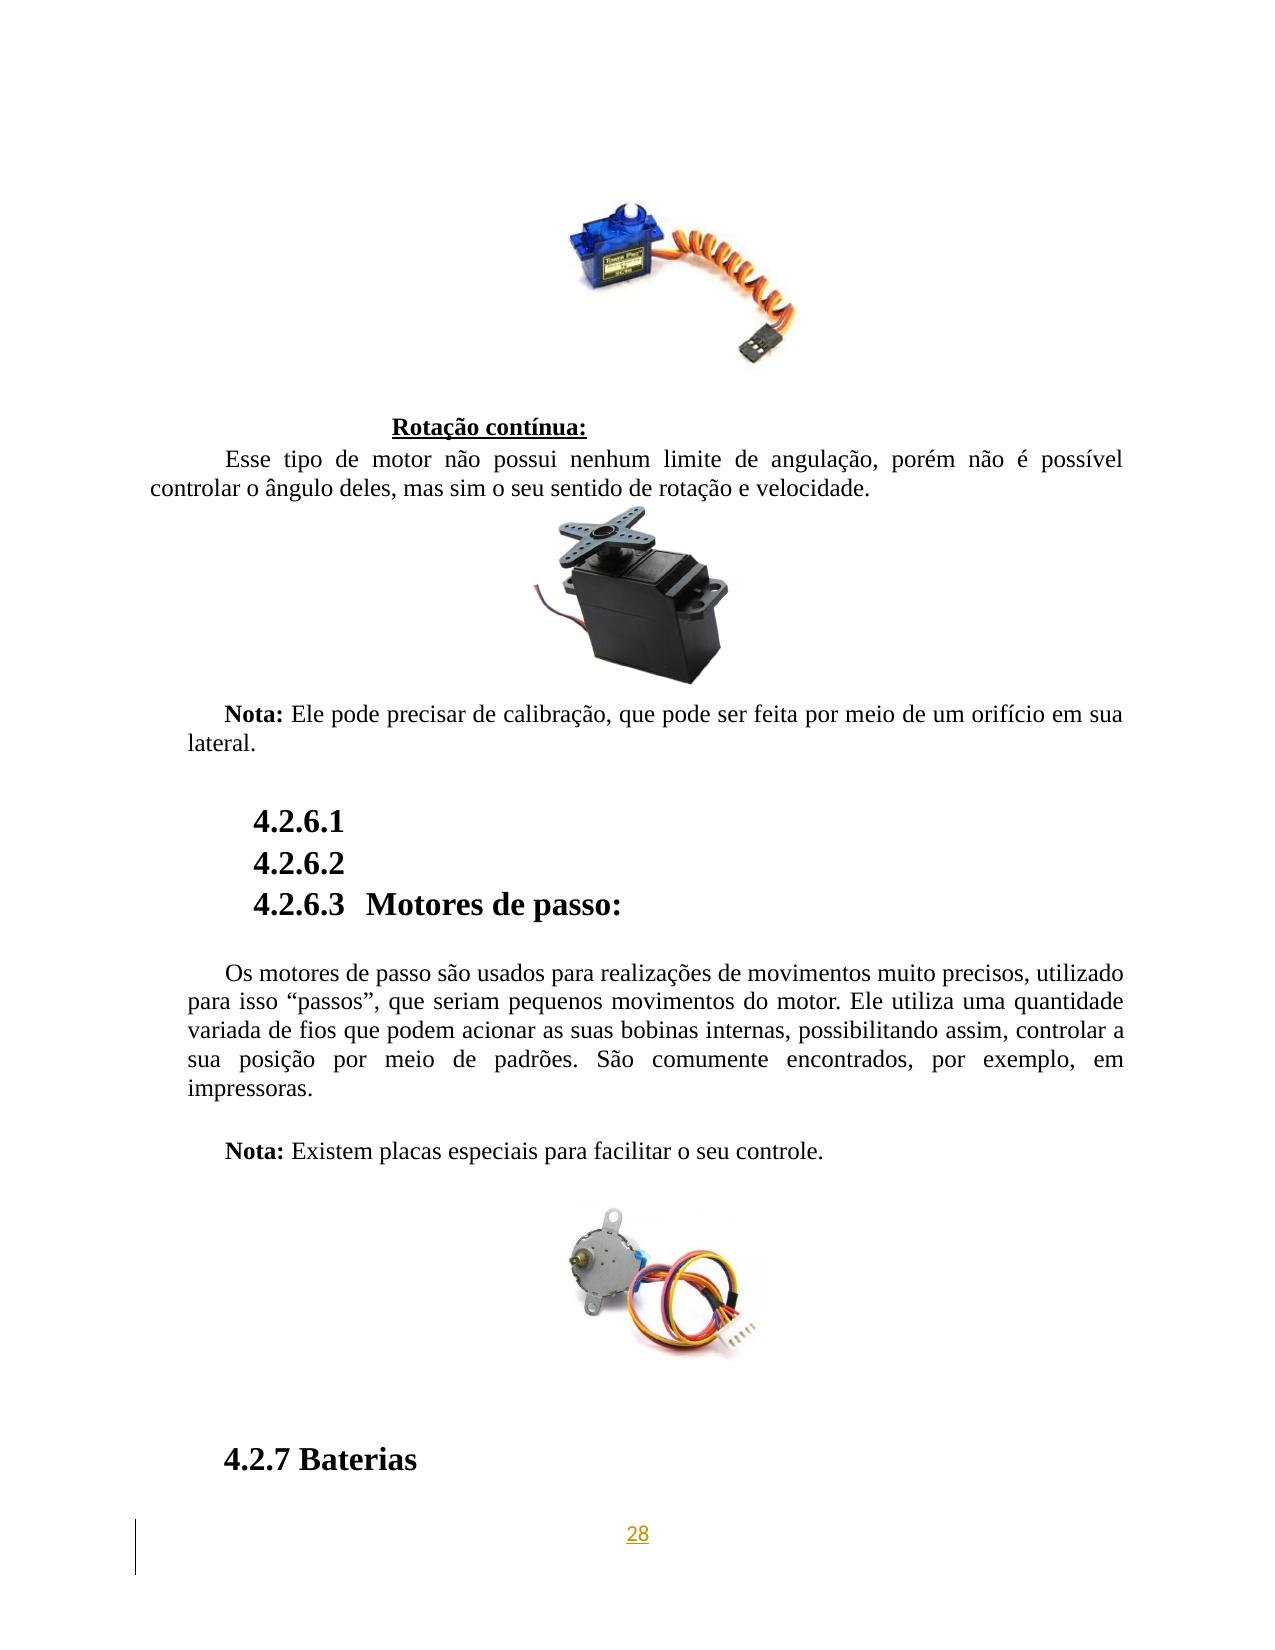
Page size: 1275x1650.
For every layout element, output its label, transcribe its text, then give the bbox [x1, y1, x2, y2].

text 4.2.7 Baterias [150, 1439, 1125, 1477]
text Os motores de passo são usados para realizações de movimentos muito precisos, utilizado para isso “passos”, que seriam pequenos movimentos do motor. Ele utiliza uma quantidade variada de fios que podem acionar as suas bobinas internas, possibilitando assim, controlar a sua posição por meio de padrões. São comumente encontrados, por exemplo, em impressoras. [187, 958, 1125, 1101]
picture [551, 150, 799, 378]
text Esse tipo de motor não possui nenhum limite de angulação, porém não é possível controlar o ângulo deles, mas sim o seu sentido de rotação e velocidade. [150, 444, 1125, 502]
list Motores de passo: [253, 884, 1125, 923]
text Nota: Ele pode precisar de calibração, que pode ser feita por meio de um orifício em sua lateral. [187, 699, 1125, 757]
picture [545, 1168, 767, 1390]
text Nota: Existem placas especiais para facilitar o seu controle. [187, 1136, 1125, 1165]
picture [529, 505, 746, 697]
text Rotação contínua: [150, 412, 1125, 441]
